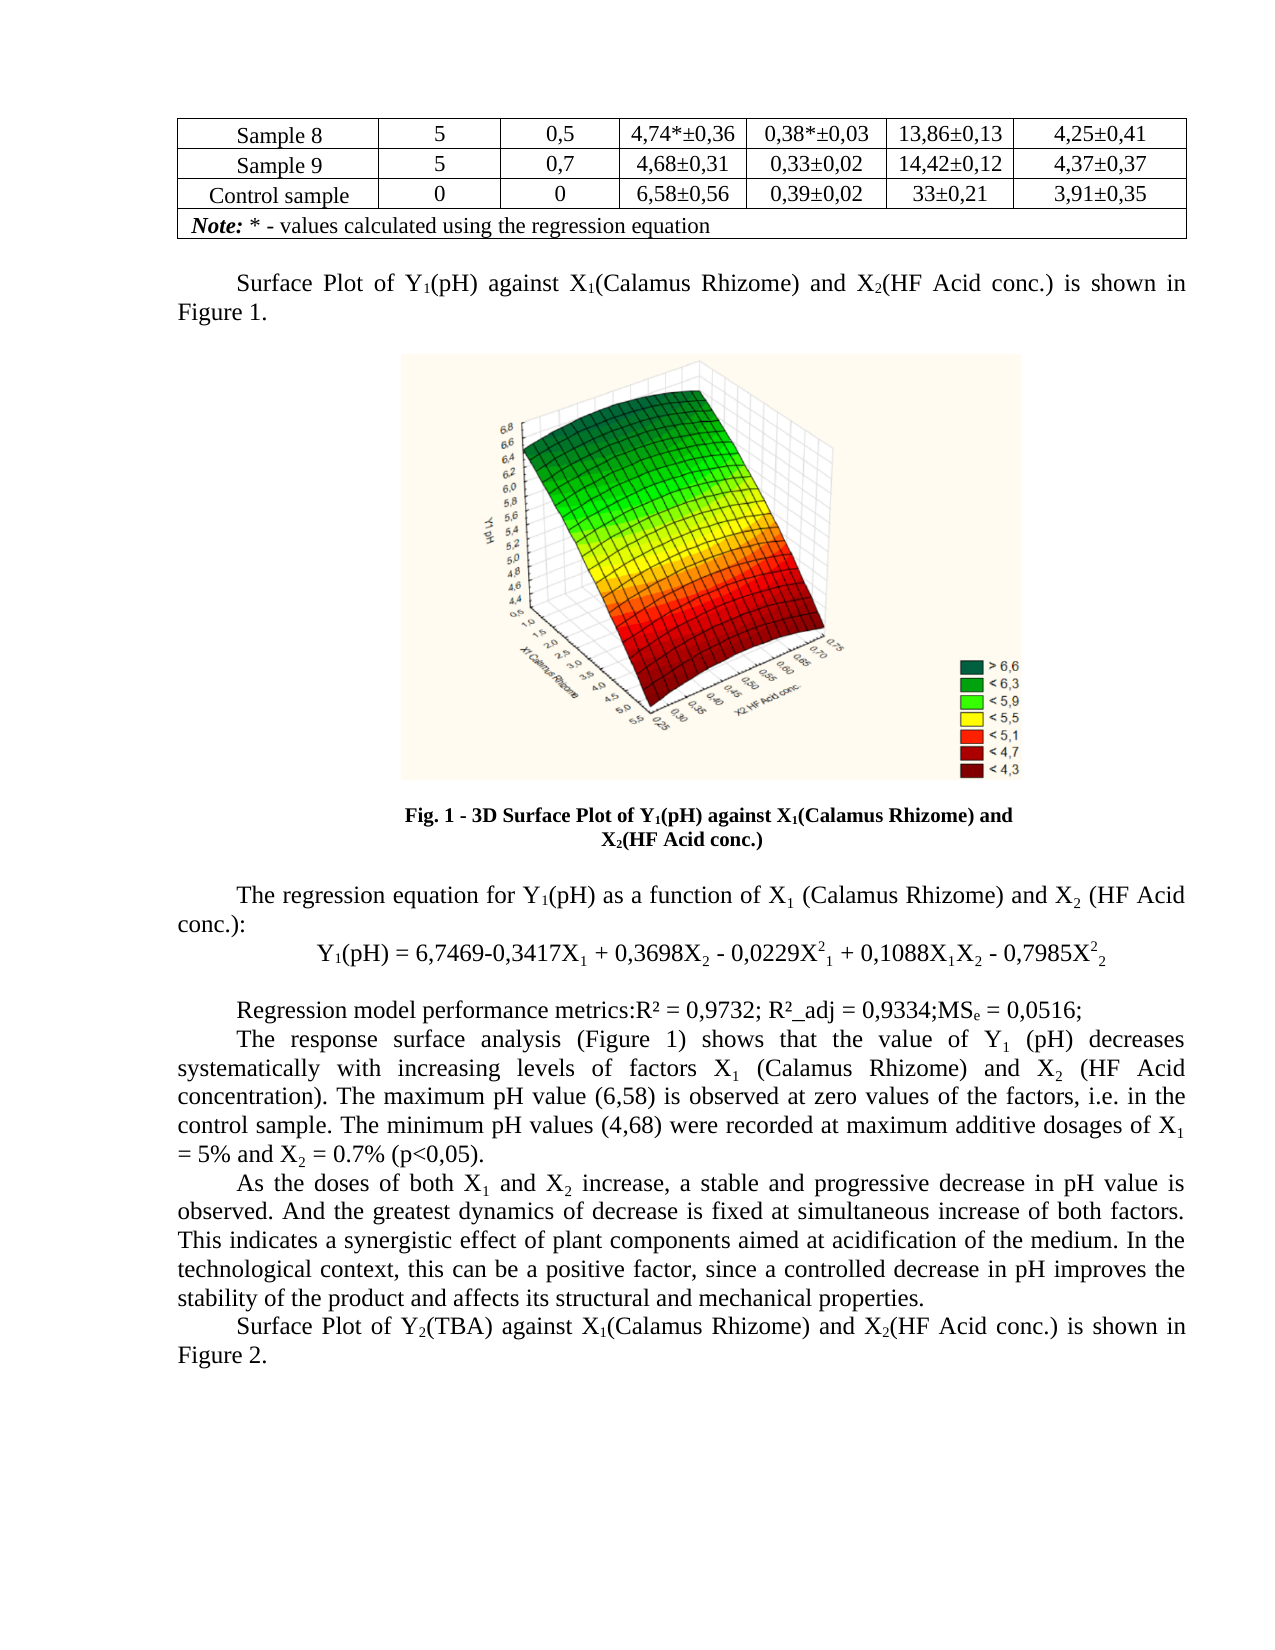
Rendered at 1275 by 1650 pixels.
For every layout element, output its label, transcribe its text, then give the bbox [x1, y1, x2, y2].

text Fig. 1 - 3D Surface Plot of Y1(pH) against X1(Calamus Rhizome) and X2(HF Acid conc.) [177, 803, 1186, 851]
table_cell 0,39±0,02 [747, 179, 886, 208]
table_cell 0,7 [501, 149, 619, 178]
text Surface Plot of Y2(TBA) against X1(Calamus Rhizome) and X2(HF Acid conc.) is shown in Figure 2. [177, 1311, 1186, 1369]
text As the doses of both X₁ and X₂ increase, a stable and progressive decrease in pH value is observed. And the greatest dynamics of decrease is fixed at simultaneous increase of both factors. This indicates a synergistic effect of plant components aimed at acidification of the medium. In the technological context, this can be a positive factor, since a controlled decrease in pH improves the stability of the product and affects its structural and mechanical properties. [177, 1168, 1186, 1311]
table_cell Note: * - values calculated using the regression equation [178, 209, 1186, 238]
picture [401, 354, 1022, 780]
table_cell 13,86±0,13 [887, 119, 1013, 148]
table_cell 4,37±0,37 [1014, 149, 1186, 178]
text Surface Plot of Y1(pH) against X1(Calamus Rhizome) and X2(HF Acid conc.) is shown in Figure 1. [177, 268, 1186, 325]
table_cell 0 [379, 179, 500, 208]
text The response surface analysis (Figure 1) shows that the value of Y₁ (pH) decreases systematically with increasing levels of factors X₁ (Calamus Rhizome) and X₂ (HF Acid concentration). The maximum pH value (6,58) is observed at zero values of the factors, i.e. in the control sample. The minimum pH values (4,68) were recorded at maximum additive dosages of X₁ = 5% and X₂ = 0.7% (p<0,05). [177, 1024, 1186, 1168]
table_cell 0,38*±0,03 [747, 119, 886, 148]
table_cell 5 [379, 149, 500, 178]
text Regression model performance metrics:R² = 0,9732; R²_adj = 0,9334;MSₑ = 0,0516; [177, 995, 1186, 1024]
table_cell 0,33±0,02 [747, 149, 886, 178]
table_cell 3,91±0,35 [1014, 179, 1186, 208]
table_cell 14,42±0,12 [887, 149, 1013, 178]
table_cell 33±0,21 [887, 179, 1013, 208]
text The regression equation for Y1(pH) as a function of X₁ (Calamus Rhizome) and X₂ (HF Acid conc.): [177, 880, 1186, 938]
table_cell Sample 9 [178, 149, 378, 178]
text Y1(pH) = 6,7469-0,3417X₁ + 0,3698X₂ - 0,0229X2₁ + 0,1088X₁X₂ - 0,7985X2₂ [177, 938, 1186, 966]
table_cell 6,58±0,56 [620, 179, 746, 208]
table_cell 4,74*±0,36 [620, 119, 746, 148]
table_cell 4,25±0,41 [1014, 119, 1186, 148]
table_cell Sample 8 [178, 119, 378, 148]
table_cell 0,5 [501, 119, 619, 148]
table_cell 0 [501, 179, 619, 208]
table_cell 4,68±0,31 [620, 149, 746, 178]
table_cell 5 [379, 119, 500, 148]
table_cell Control sample [178, 179, 378, 208]
